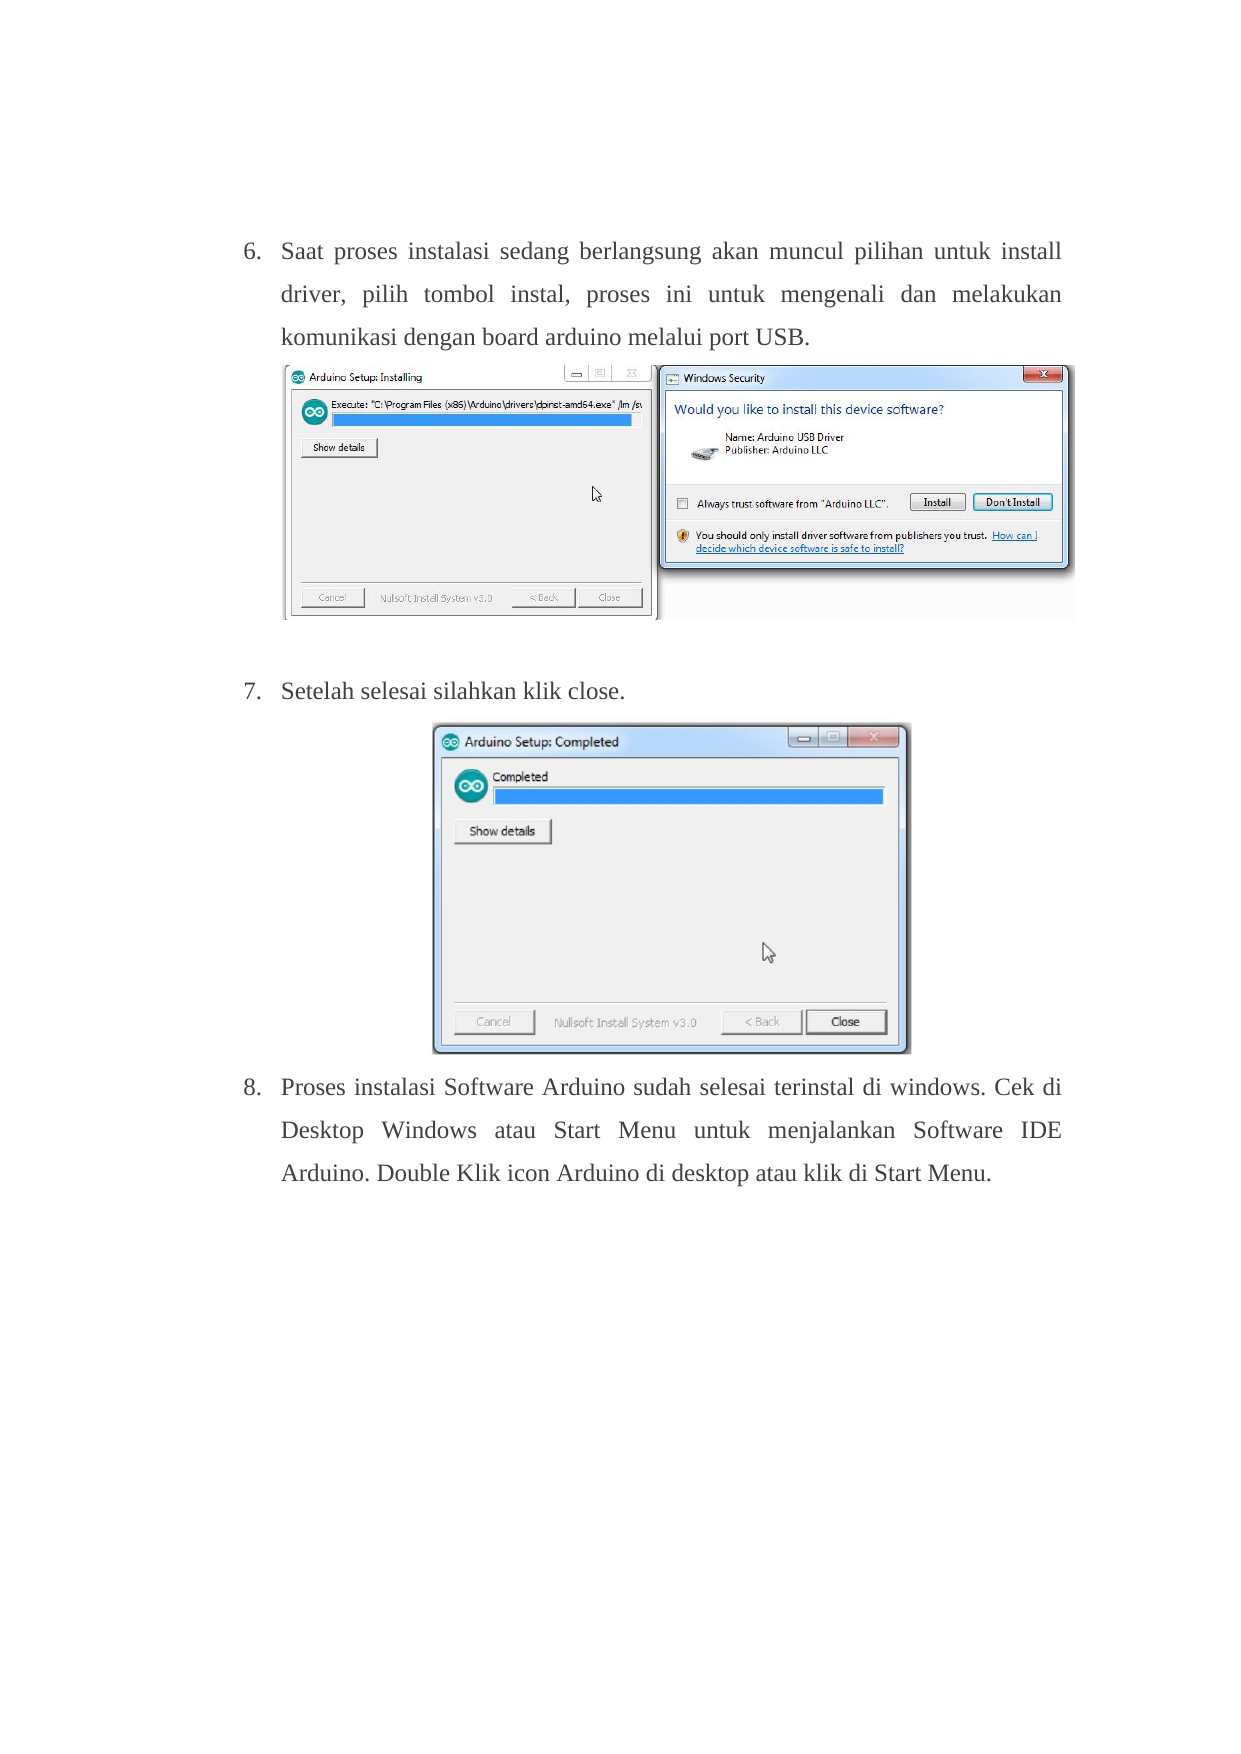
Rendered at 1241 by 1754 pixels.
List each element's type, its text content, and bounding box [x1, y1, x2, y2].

picture [429, 719, 915, 1058]
list Proses instalasi Software Arduino sudah selesai terinstal di windows. Cek di Desktop Windows atau Start Menu untuk menjalankan Software IDE Arduino. Double Klik icon Arduino di desktop atau klik di Start Menu. [243, 1072, 1063, 1187]
list Saat proses instalasi sedang berlangsung akan muncul pilihan untuk install driver, pilih tombol instal, proses ini untuk mengenali dan melakukan komunikasi dengan board arduino melalui port USB. [243, 236, 1063, 351]
list Setelah selesai silahkan klik close. [243, 676, 1063, 705]
picture [280, 365, 1078, 620]
